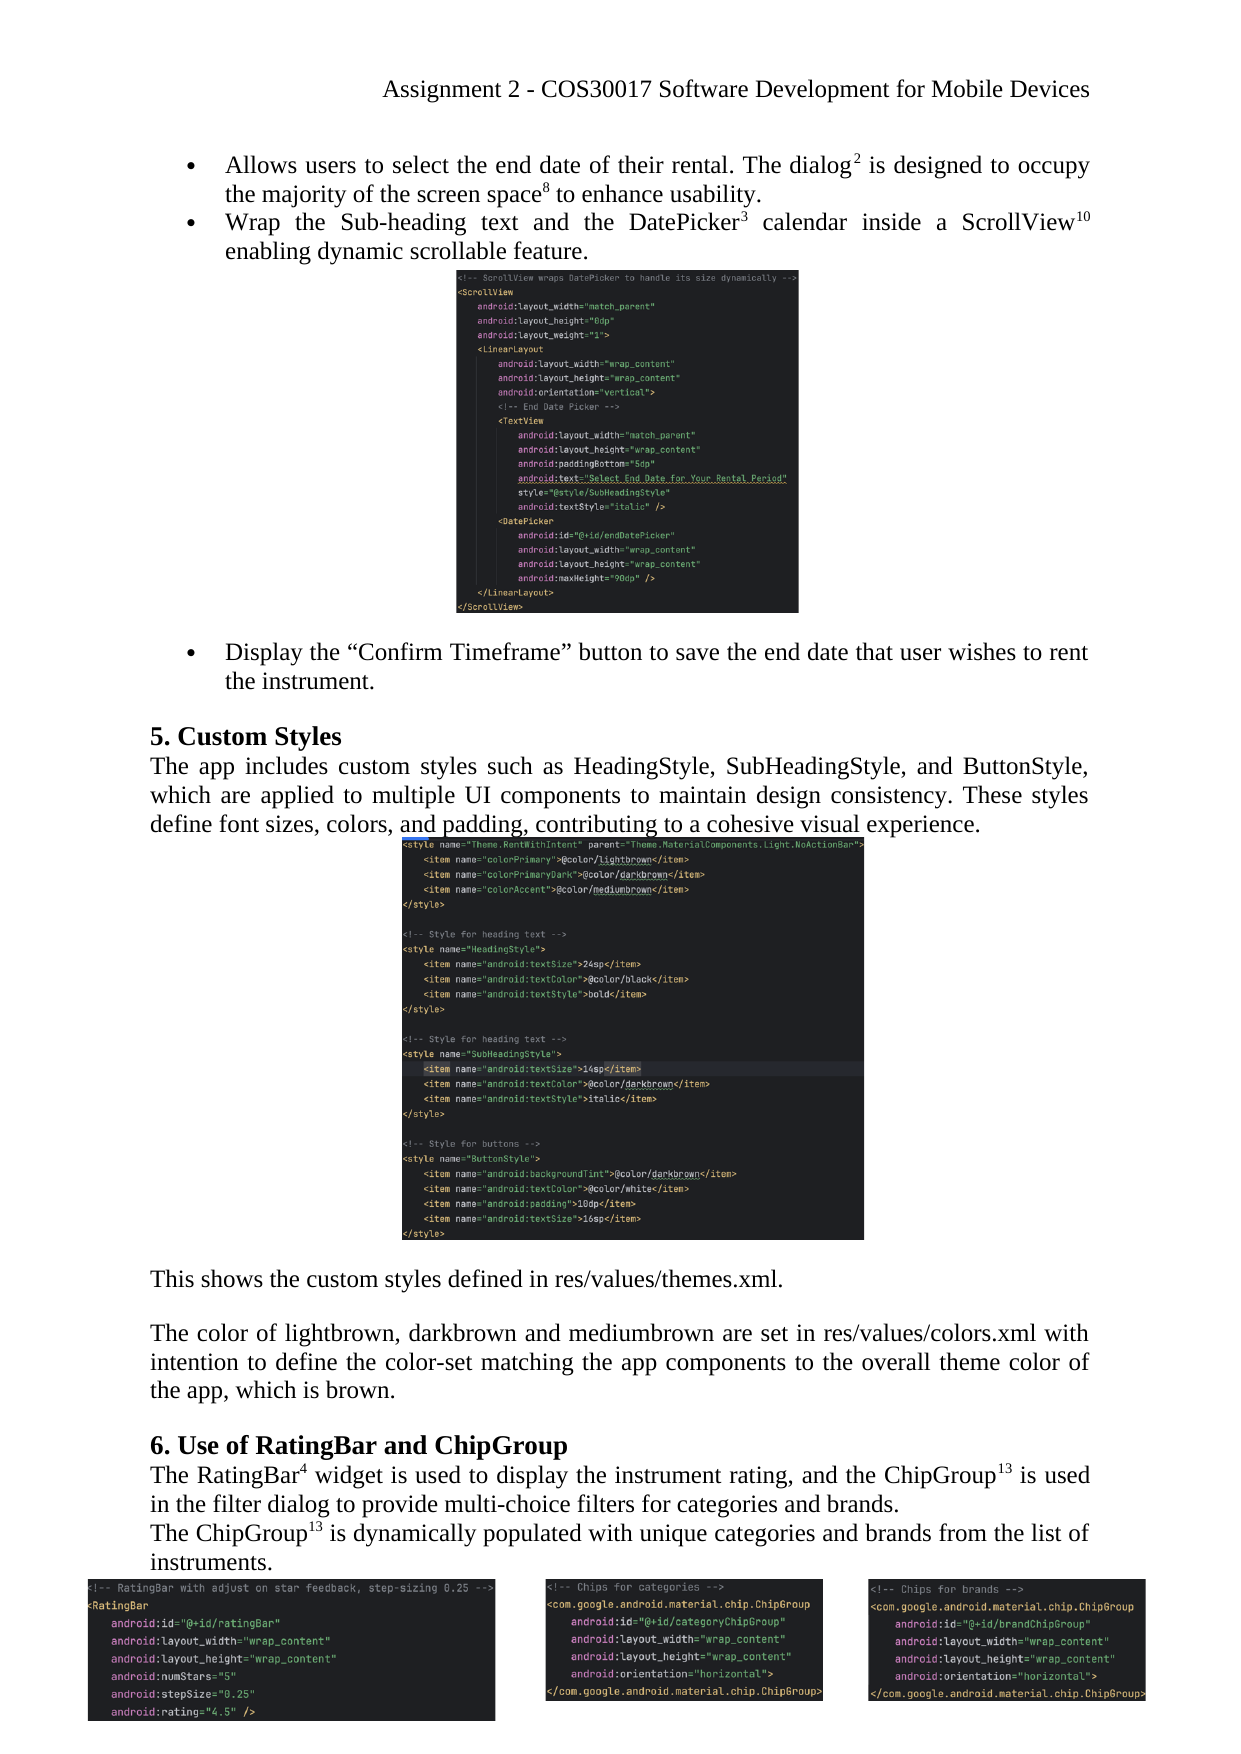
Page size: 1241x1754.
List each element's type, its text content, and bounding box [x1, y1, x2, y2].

text The ChipGroup13 is dynamically populated with unique categories and brands from the list of instruments. [150, 1518, 1090, 1575]
text 5. Custom Styles [150, 720, 1090, 751]
picture [545, 1579, 823, 1701]
text The color of lightbrown, darkbrown and mediumbrown are set in res/values/colors.xml with intention to define the color-set matching the app components to the overall theme color of the app, which is brown. [150, 1318, 1090, 1404]
picture [456, 270, 799, 613]
text The RatingBar4 widget is used to display the instrument rating, and the ChipGroup13 is used in the filter dialog to provide multi-choice filters for categories and brands. [150, 1460, 1090, 1518]
picture [87, 1579, 496, 1721]
list Wrap the Sub-heading text and the DatePicker3 calendar inside a ScrollView10 enabling dynamic scrollable feature. [187, 207, 1090, 265]
text The app includes custom styles such as HeadingStyle, SubHeadingStyle, and ButtonStyle, which are applied to multiple UI components to maintain design consistency. These styles define font sizes, colors, and padding, contributing to a cohesive visual experience. [150, 751, 1090, 837]
picture [868, 1579, 1146, 1701]
text 6. Use of RatingBar and ChipGroup [150, 1429, 1090, 1460]
picture [402, 837, 865, 1240]
list Allows users to select the end date of their rental. The dialog2 is designed to occupy the majority of the screen space8 to enhance usability. [187, 150, 1090, 207]
